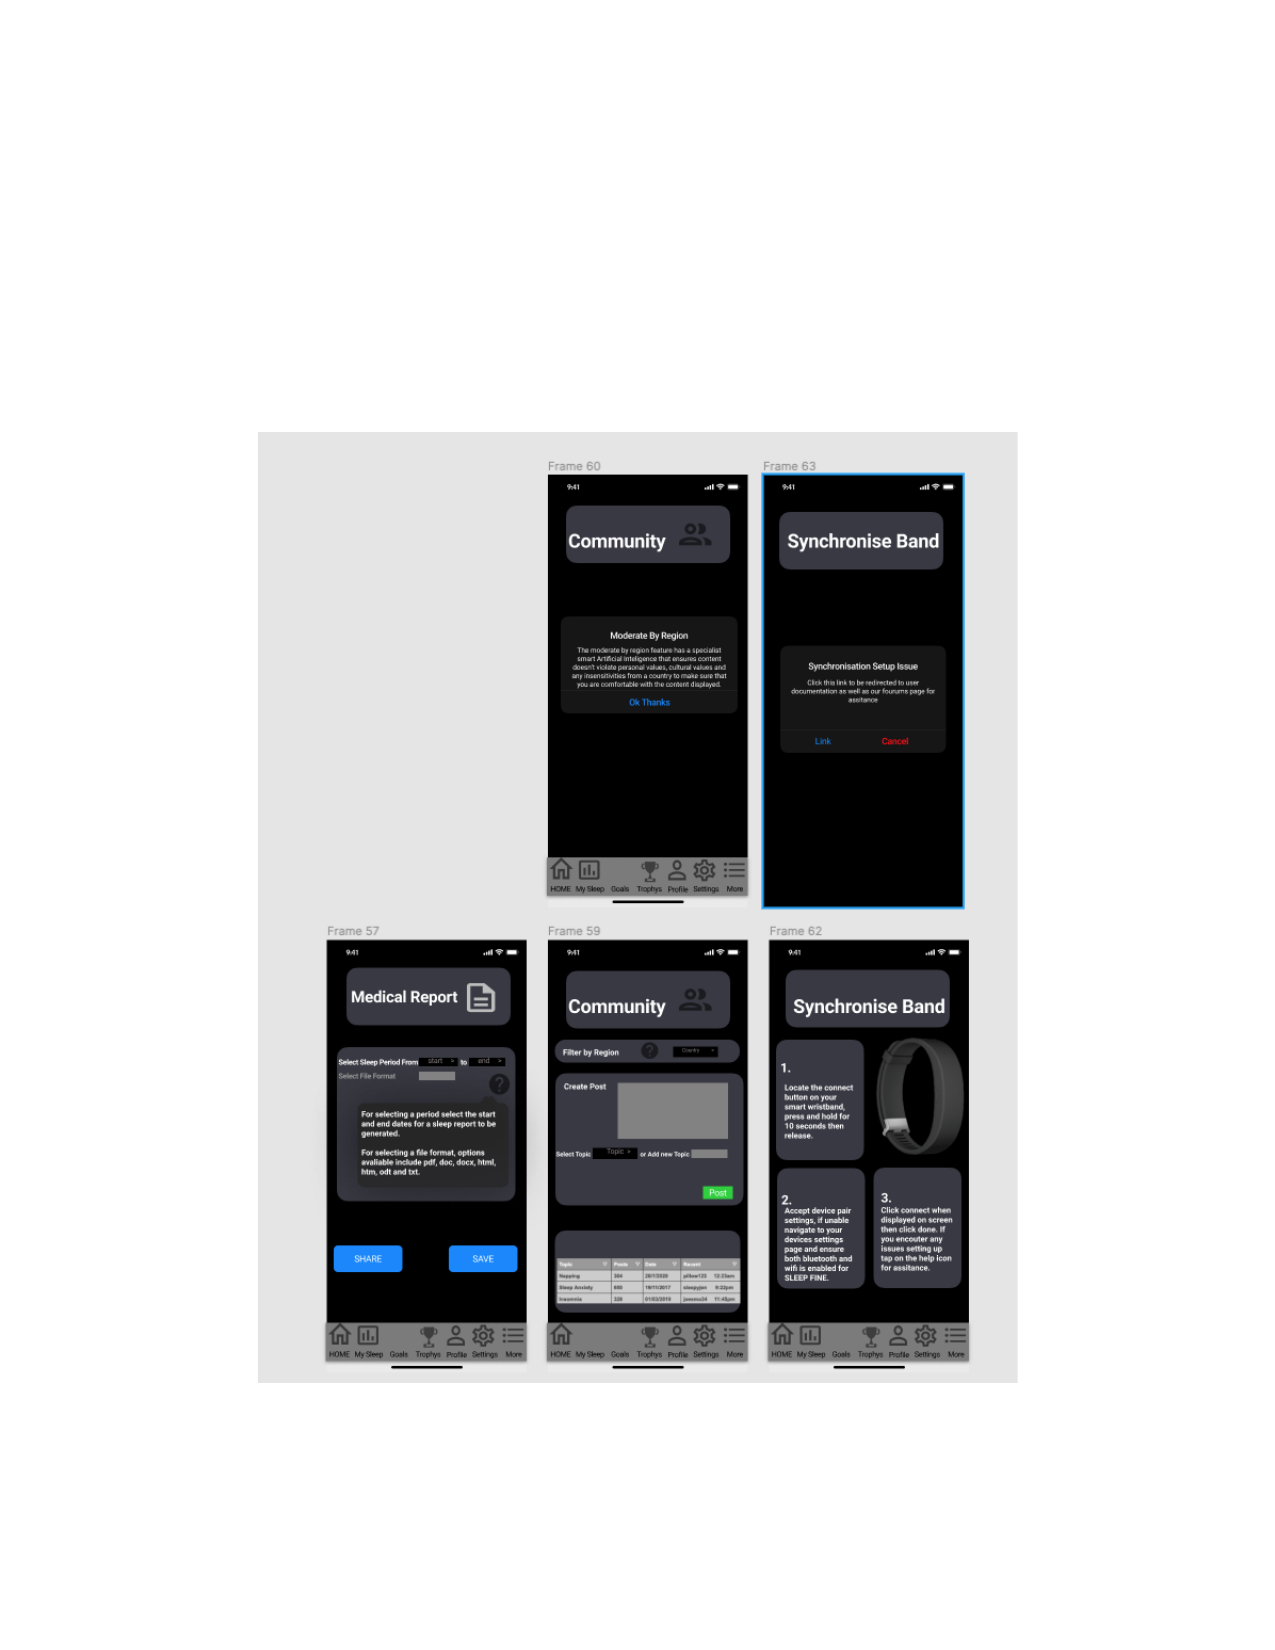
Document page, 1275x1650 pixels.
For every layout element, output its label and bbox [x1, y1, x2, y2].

picture [257, 432, 1018, 1383]
